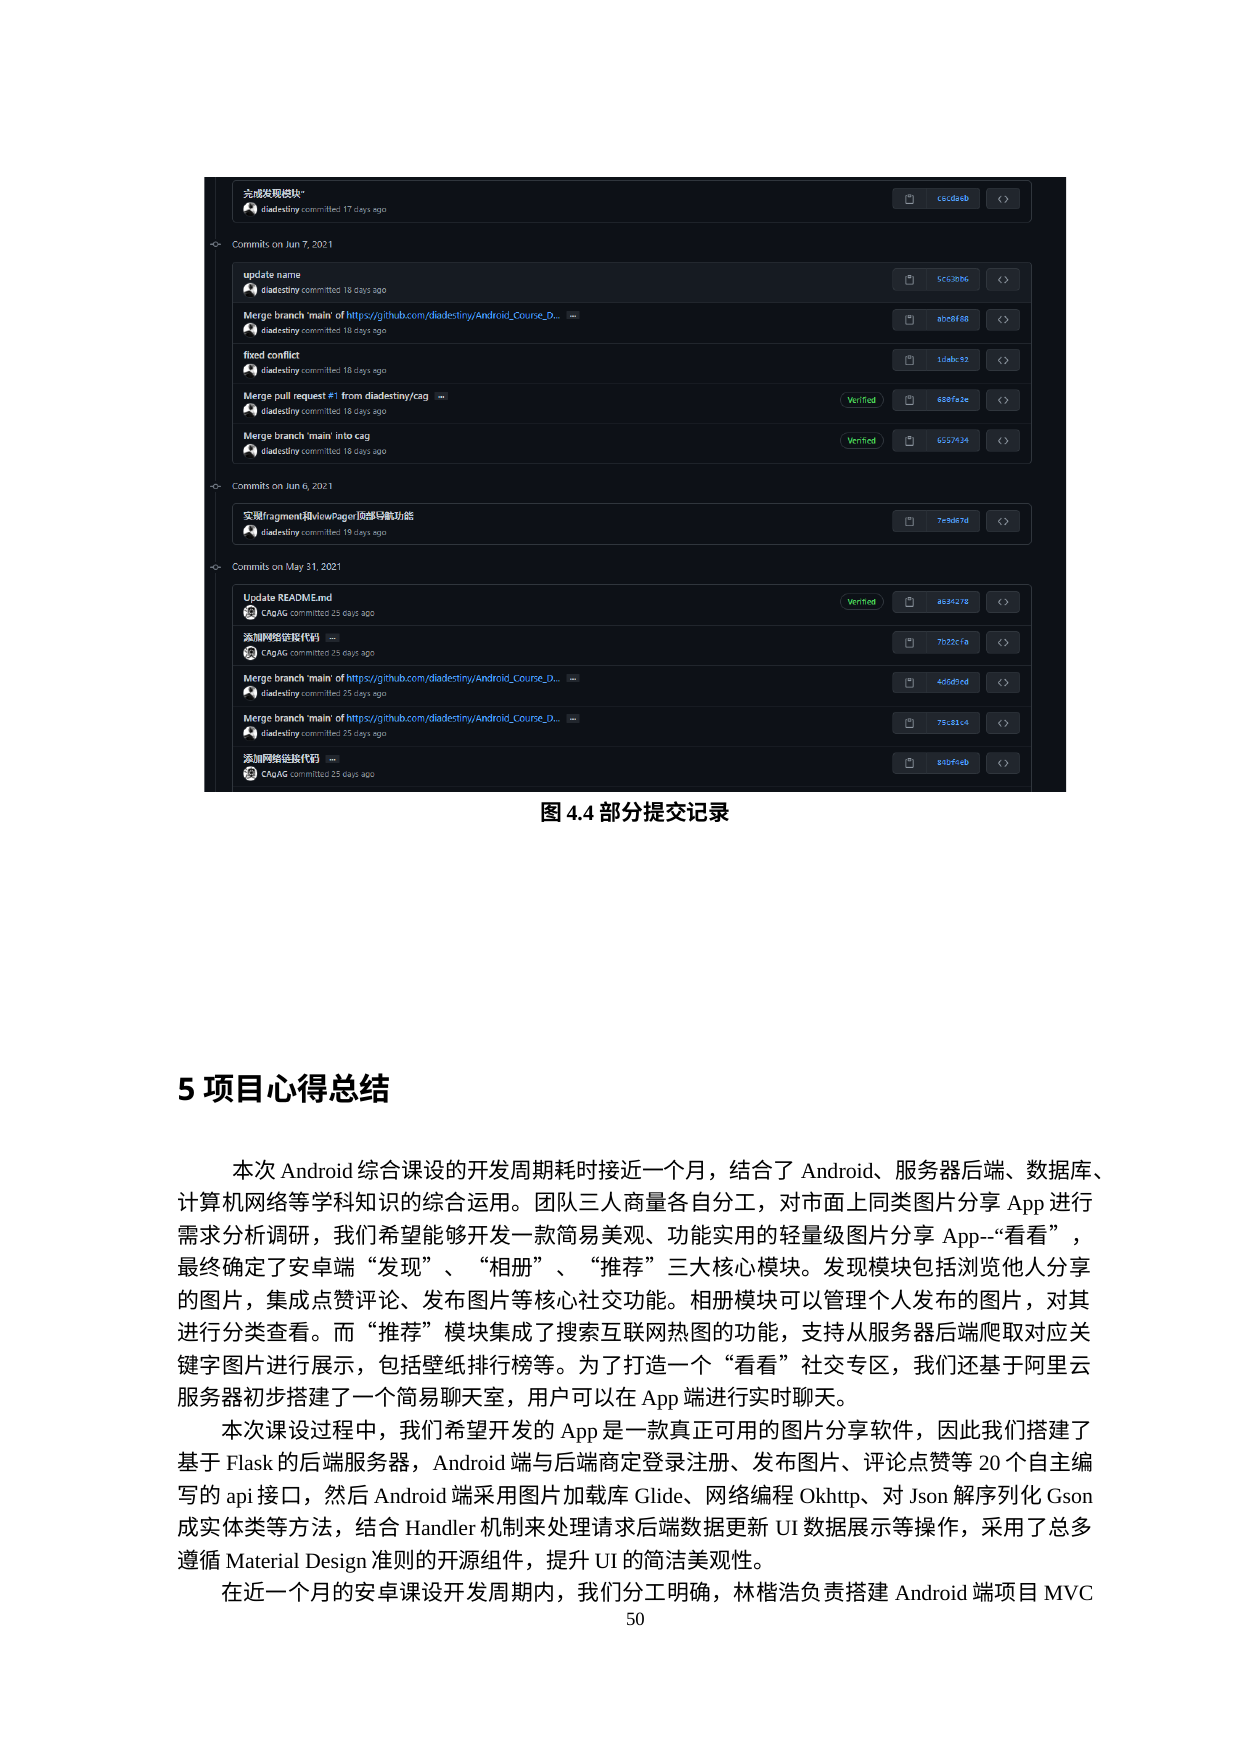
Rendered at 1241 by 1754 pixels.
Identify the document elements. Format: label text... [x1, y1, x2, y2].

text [177, 1575, 1093, 1607]
text 本次课设过程中，我们希望开发的App是一款真正可用的图片分享软件，因此我们搭建了基于Flask的后端服务器，Android端与后端商定登录注册、发布图片、评论点赞等20个自主编写的api接口，然后Android端采用图片加载库Glide、网络编程Okhttp、对Json解序列化Gson成实体类等方法，结合Handler机制来处理请求后端数据更新UI数据展示等操作，采用了总多遵循Material Design准则的开源组件，提升UI的简洁美观性。 [177, 1412, 1093, 1575]
text 本次Android综合课设的开发周期耗时接近一个月，结合了Android、服务器后端、数据库、计算机网络等学科知识的综合运用。团队三人商量各自分工，对市面上同类图片分享App进行需求分析调研，我们希望能够开发一款简易美观、功能实用的轻量级图片分享App--“看看”，最终确定了安卓端“发现”、“相册”、“推荐”三大核心模块。发现模块包括浏览他人分享的图片，集成点赞评论、发布图片等核心社交功能。相册模块可以管理个人发布的图片，对其进行分类查看。而“推荐”模块集成了搜索互联网热图的功能，支持从服务器后端爬取对应关键字图片进行展示，包括壁纸排行榜等。为了打造一个“看看”社交专区，我们还基于阿里云服务器初步搭建了一个简易聊天室，用户可以在App端进行实时聊天。 [177, 1152, 1093, 1412]
picture [204, 177, 1067, 792]
text 图4.4 部分提交记录 [177, 795, 1093, 827]
subtitle 5 项目心得总结 [177, 1055, 1093, 1120]
